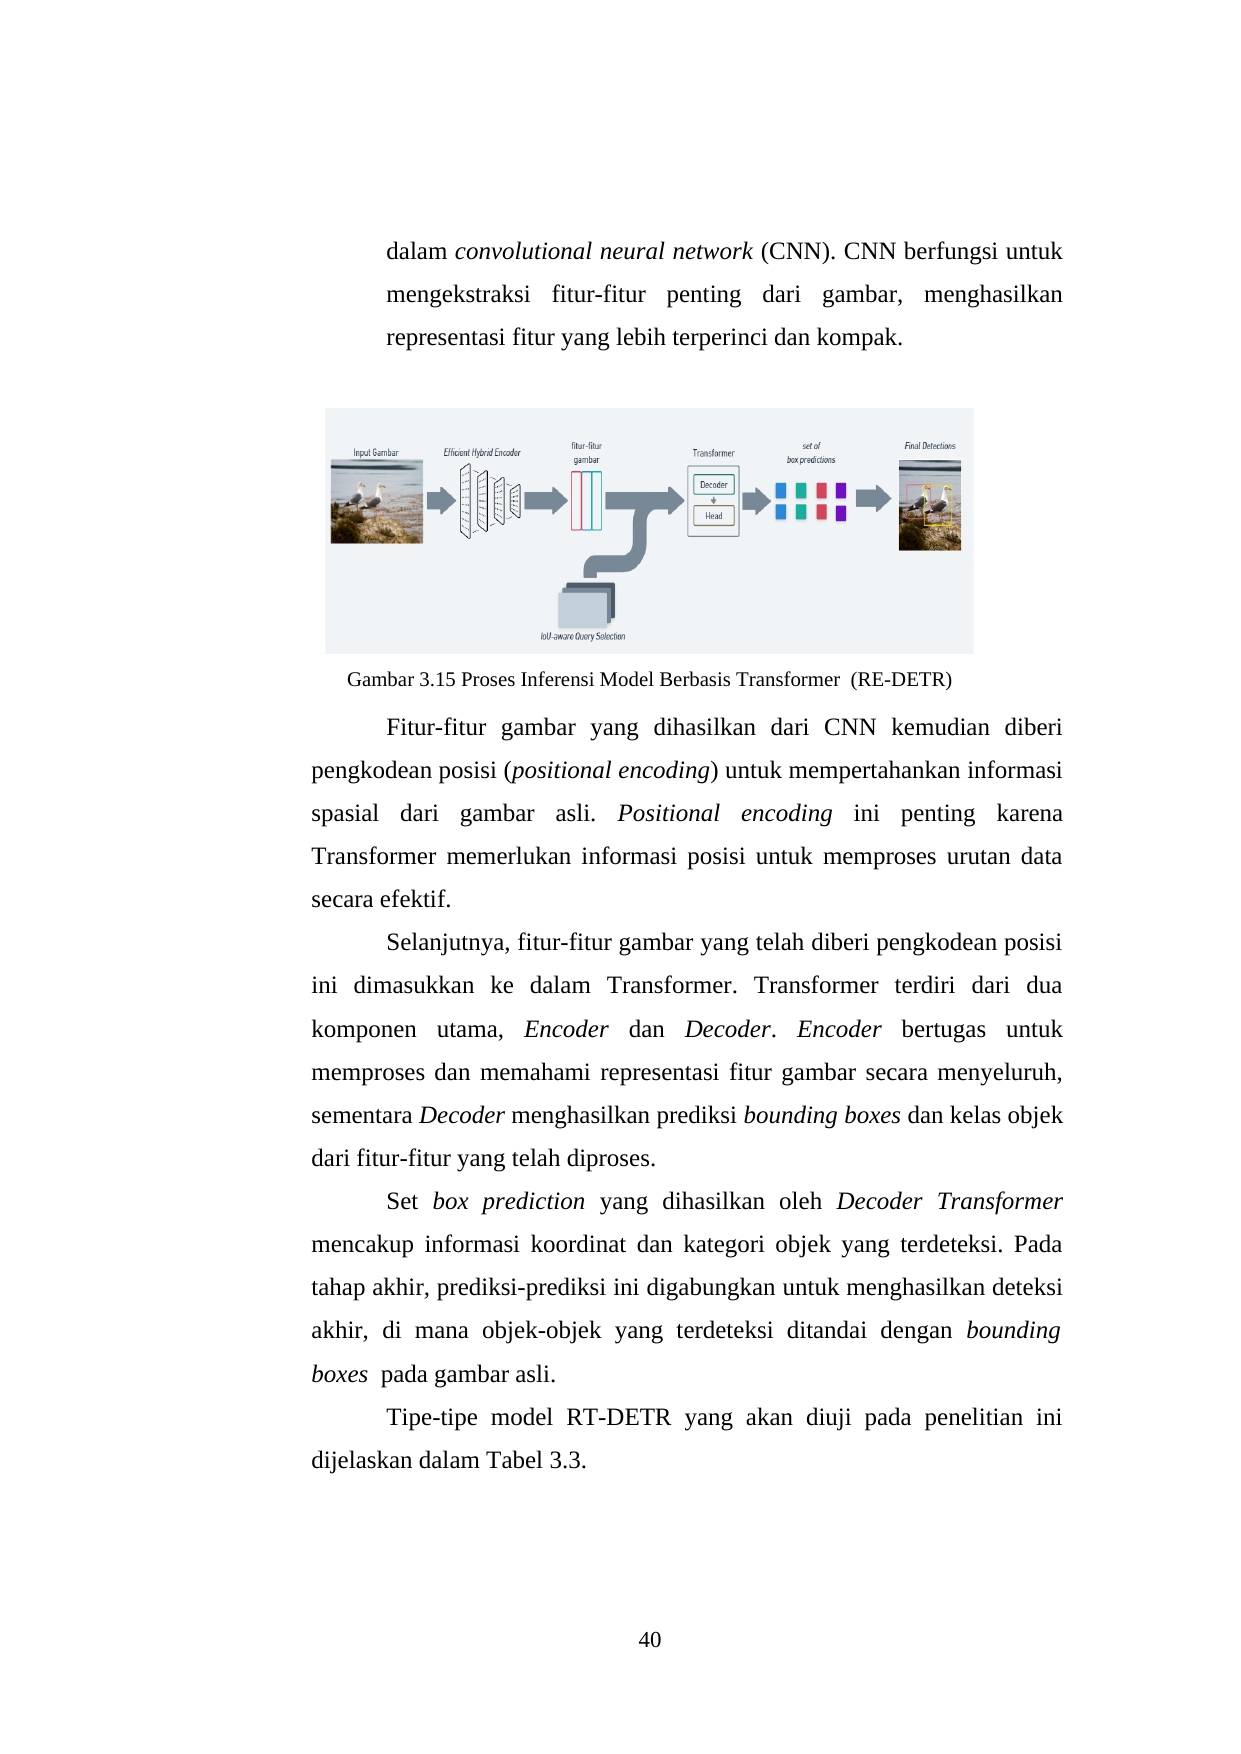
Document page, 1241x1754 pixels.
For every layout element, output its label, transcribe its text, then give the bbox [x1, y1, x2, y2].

text Selanjutnya, fitur-fitur gambar yang telah diberi pengkodean posisi ini dimasukkan ke dalam Transformer. Transformer terdiri dari dua komponen utama, Encoder dan Decoder. Encoder bertugas untuk memproses dan memahami representasi fitur gambar secara menyeluruh, sementara Decoder menghasilkan prediksi bounding boxes dan kelas objek dari fitur-fitur yang telah diproses. [311, 927, 1063, 1172]
text Set box prediction yang dihasilkan oleh Decoder Transformer mencakup informasi koordinat dan kategori objek yang terdeteksi. Pada tahap akhir, prediksi-prediksi ini digabungkan untuk menghasilkan deteksi akhir, di mana objek-objek yang terdeteksi ditandai dengan bounding boxes pada gambar asli. [311, 1186, 1063, 1387]
text Fitur-fitur gambar yang dihasilkan dari CNN kemudian diberi pengkodean posisi (positional encoding) untuk mempertahankan informasi spasial dari gambar asli. Positional encoding ini penting karena Transformer memerlukan informasi posisi untuk memproses urutan data secara efektif. [311, 712, 1063, 913]
picture [325, 408, 974, 654]
text Tipe-tipe model RT-DETR yang akan diuji pada penelitian ini dijelaskan dalam Tabel 3.3. [311, 1402, 1063, 1474]
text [386, 236, 1063, 351]
